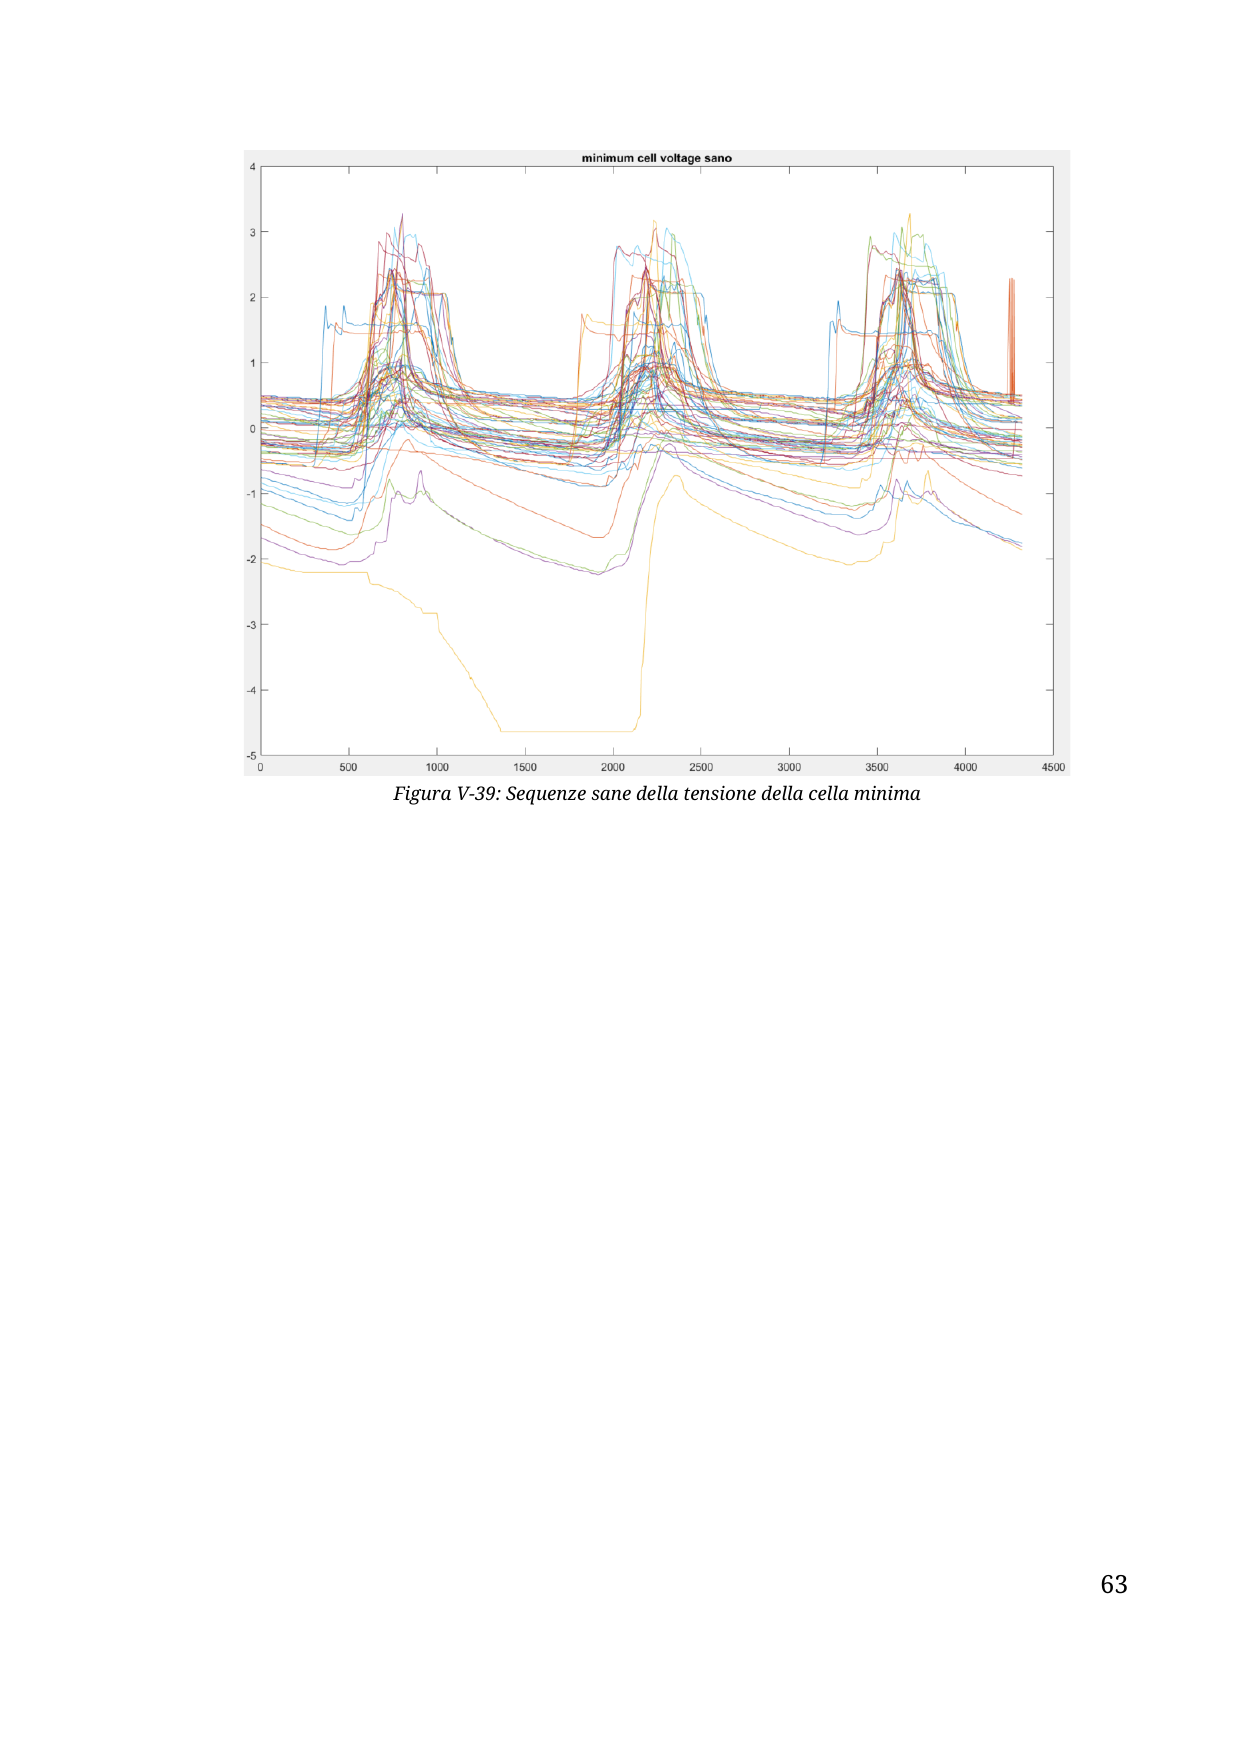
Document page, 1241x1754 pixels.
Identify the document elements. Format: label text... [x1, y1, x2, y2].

picture [243, 150, 1071, 776]
